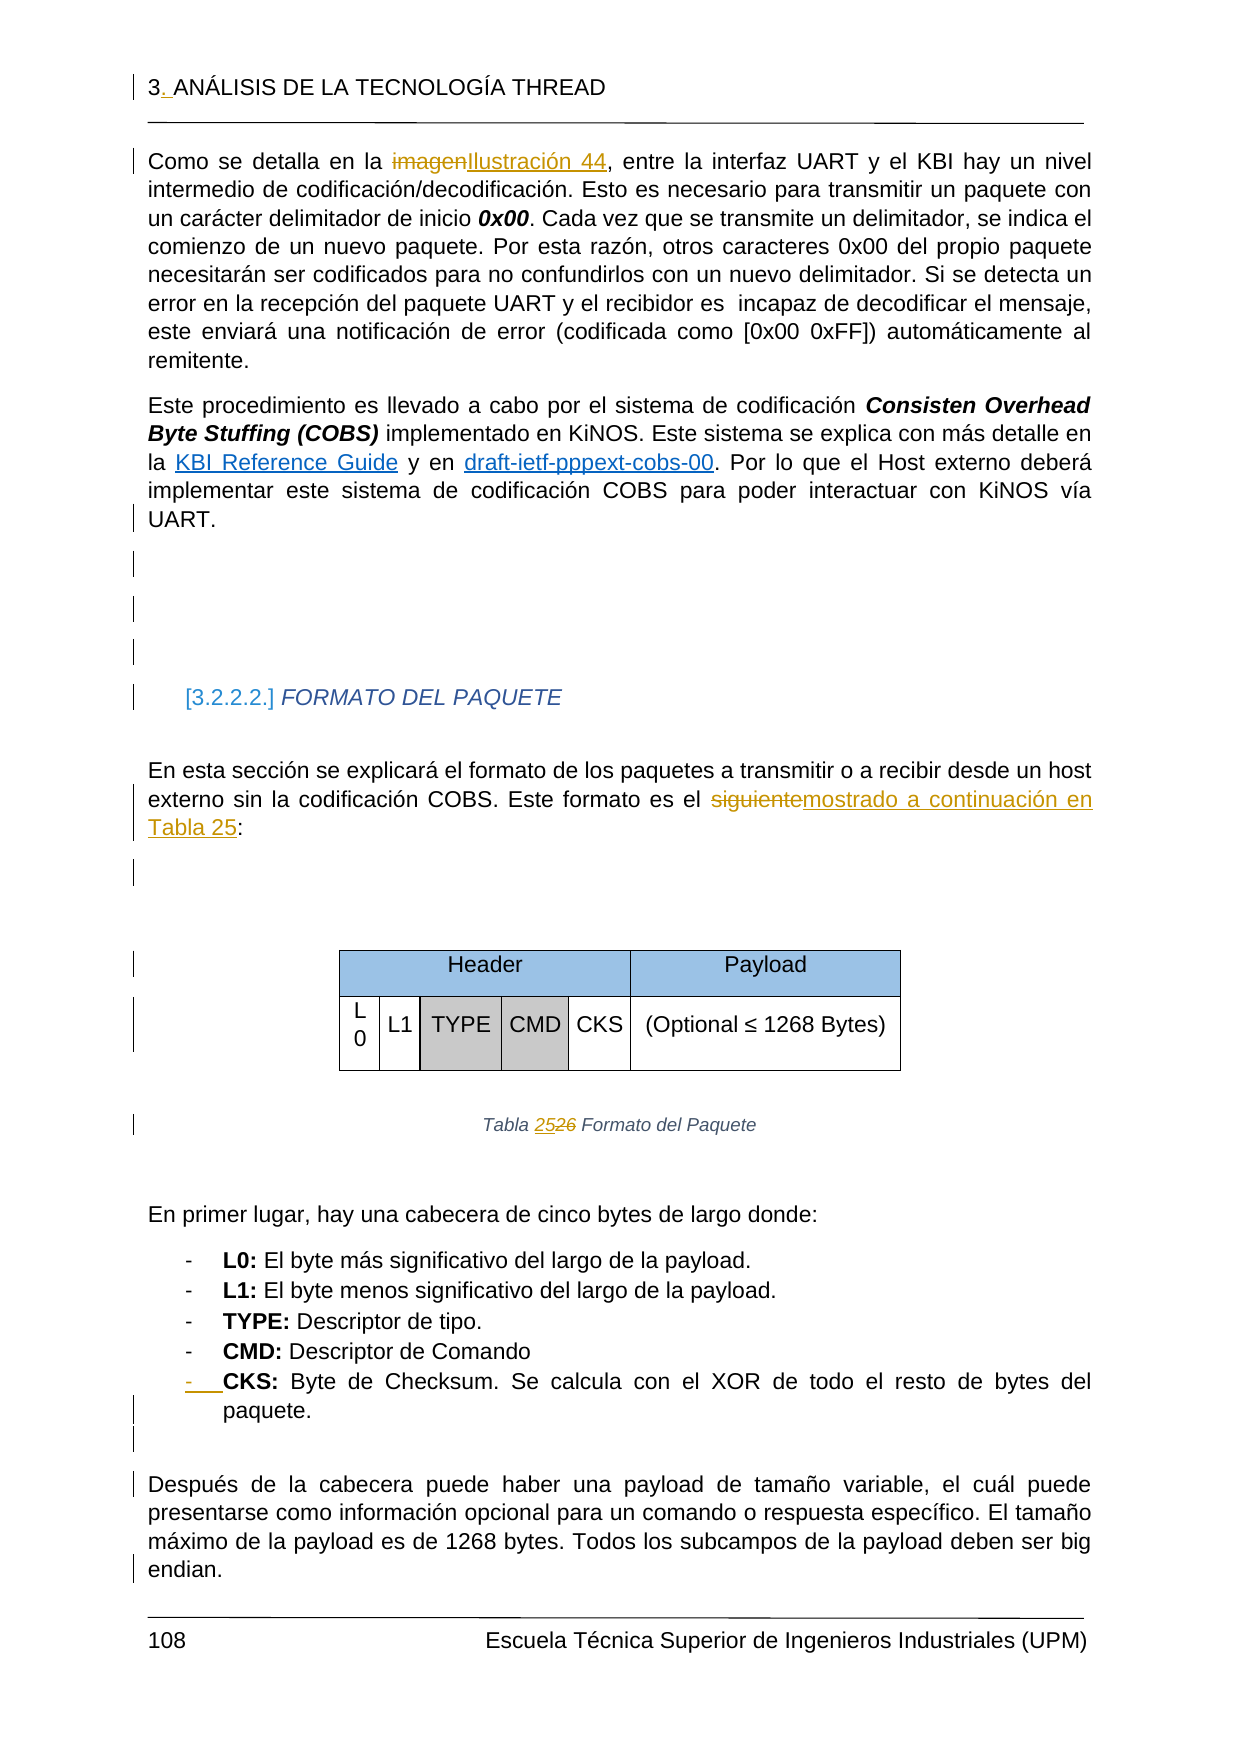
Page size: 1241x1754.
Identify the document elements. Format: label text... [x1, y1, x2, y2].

list L0: El byte más significativo del largo de la payload. [185, 1246, 1092, 1274]
table_cell TYPE [421, 997, 501, 1070]
text Después de la cabecera puede haber una payload de tamaño variable, el cuál puede presentarse como información opcional para un comando o respuesta específico. El tamaño máximo de la payload es de 1268 bytes. Todos los subcampos de la payload deben ser big endian. [148, 1471, 1092, 1583]
subtitle FORMATO DEL PAQUETE [185, 684, 1092, 710]
text En esta sección se explicará el formato de los paquetes a transmitir o a recibir desde un host externo sin la codificación COBS. Este formato es el : [148, 757, 1092, 841]
table_cell (Optional ≤ 1268 Bytes) [631, 997, 900, 1070]
text Tabla Formato del Paquete [148, 1114, 1092, 1135]
list TYPE: Descriptor de tipo. [185, 1307, 1092, 1335]
table_cell L1 [380, 997, 419, 1070]
table_header Header [340, 951, 630, 996]
table_header Payload [631, 951, 900, 996]
table_cell CKS [569, 997, 630, 1070]
text Como se detalla en la , entre la interfaz UART y el KBI hay un nivel intermedio de codificación/decodificación. Esto es necesario para transmitir un paquete con un carácter delimitador de inicio 0x00. Cada vez que se transmite un delimitador, se indica el comienzo de un nuevo paquete. Por esta razón, otros caracteres 0x00 del propio paquete necesitarán ser codificados para no confundirlos con un nuevo delimitador. Si se detecta un error en la recepción del paquete UART y el recibidor es incapaz de decodificar el mensaje, este enviará una notificación de error (codificada como [0x00 0xFF]) automáticamente al remitente. [148, 148, 1092, 373]
table_cell L0 [340, 997, 379, 1070]
list CKS: Byte de Checksum. Se calcula con el XOR de todo el resto de bytes del paquete. [185, 1367, 1092, 1424]
text En primer lugar, hay una cabecera de cinco bytes de largo donde: [148, 1201, 1092, 1228]
list L1: El byte menos significativo del largo de la payload. [185, 1277, 1092, 1305]
list CMD: Descriptor de Comando [185, 1337, 1092, 1365]
text Este procedimiento es llevado a cabo por el sistema de codificación Consisten Overhead Byte Stuffing (COBS) implementado en KiNOS. Este sistema se explica con más detalle en la KBI Reference Guide y en draft-ietf-pppext-cobs-00. Por lo que el Host externo deberá implementar este sistema de codificación COBS para poder interactuar con KiNOS vía UART. [148, 392, 1092, 532]
table_cell CMD [502, 997, 568, 1070]
